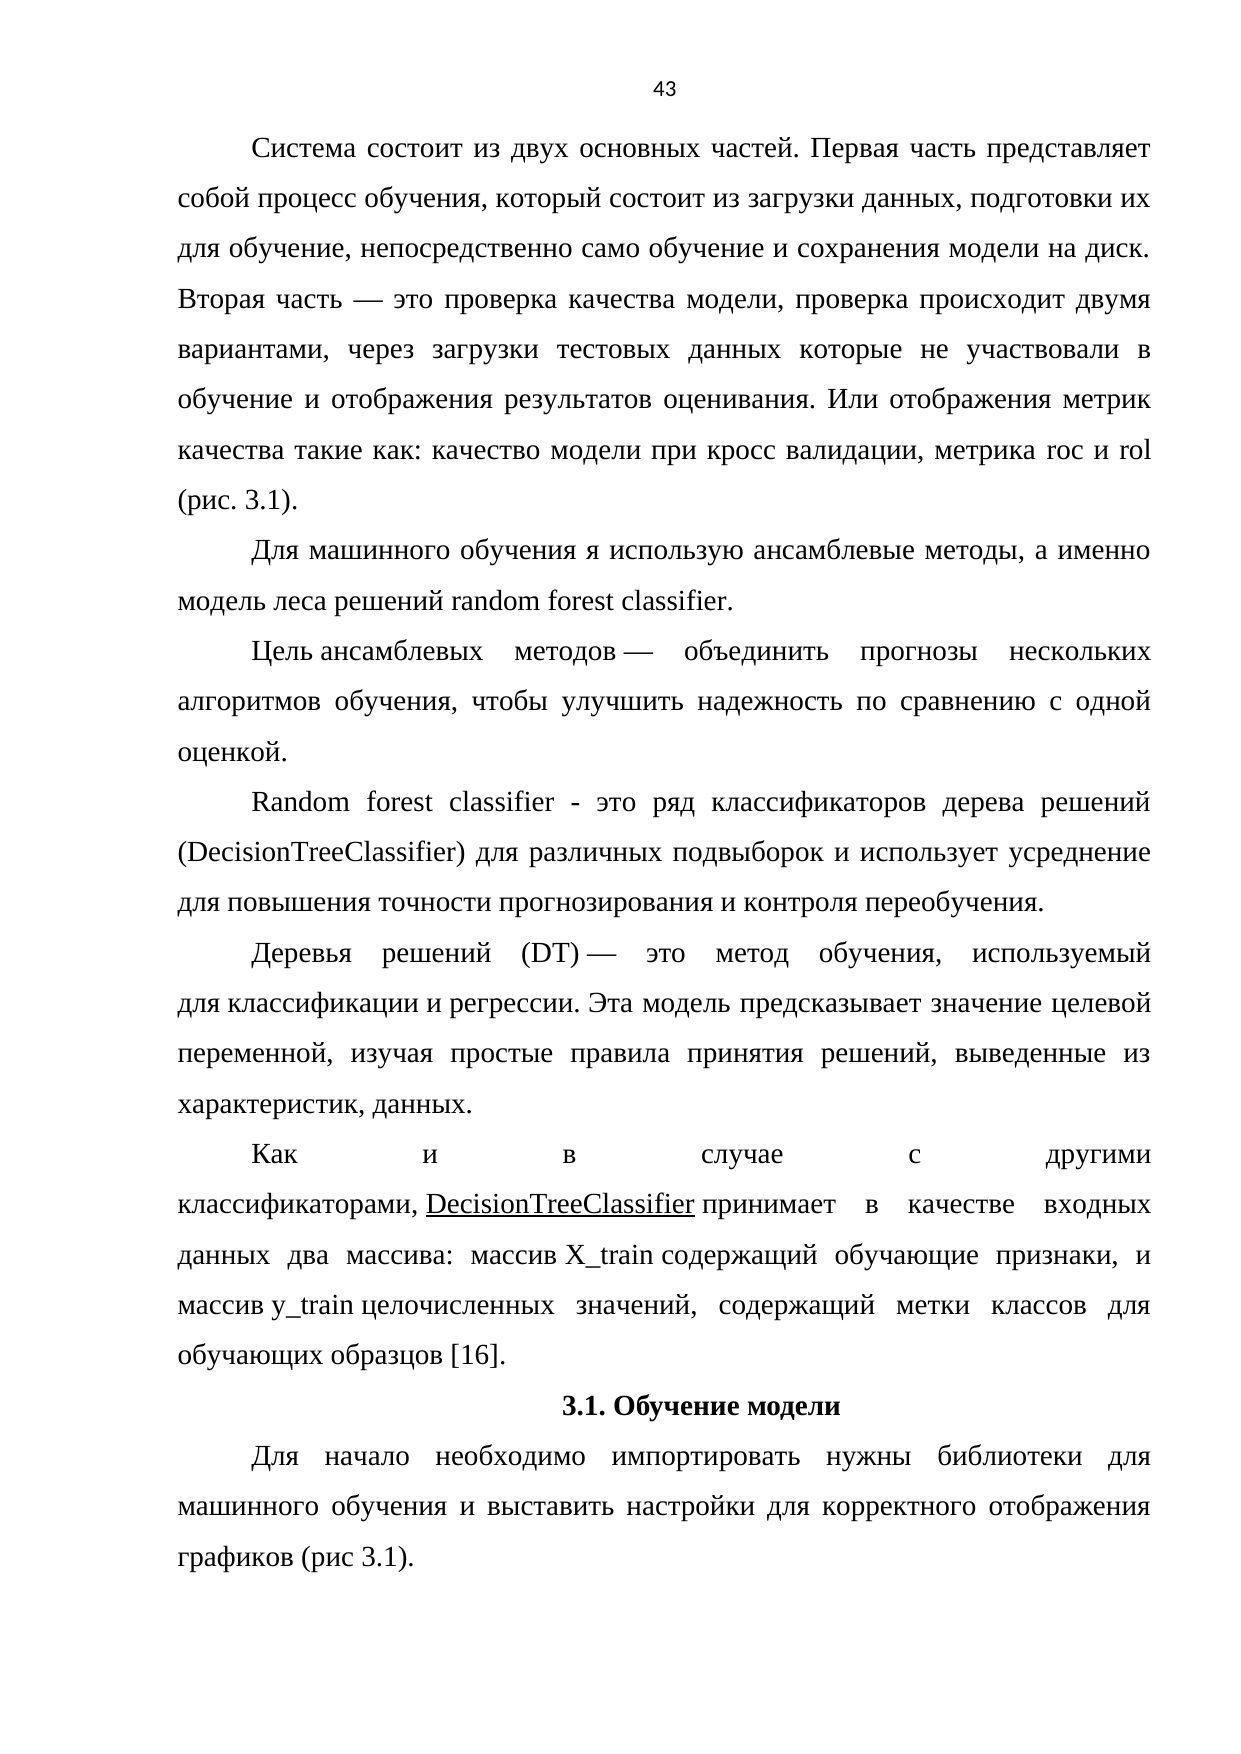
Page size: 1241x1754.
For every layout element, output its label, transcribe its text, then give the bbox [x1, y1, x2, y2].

text Для начало необходимо импортировать нужны библиотеки для машинного обучения и выставить настройки для корректного отображения графиков (рис 3.1). [177, 1438, 1152, 1572]
text Цель ансамблевых методов — объединить прогнозы нескольких алгоритмов обучения, чтобы улучшить надежность по сравнению с одной оценкой. [177, 633, 1152, 767]
text Деревья решений (DT) — это метод обучения, используемый для классификации и регрессии. Эта модель предсказывает значение целевой переменной, изучая простые правила принятия решений, выведенные из характеристик, данных. [177, 935, 1152, 1119]
text Для машинного обучения я использую ансамблевые методы, а именно модель леса решений random forest classifier. [177, 532, 1152, 616]
text Система состоит из двух основных частей. Первая часть представляет собой процесс обучения, который состоит из загрузки данных, подготовки их для обучение, непосредственно само обучение и сохранения модели на диск. Вторая часть — это проверка качества модели, проверка происходит двумя вариантами, через загрузки тестовых данных которые не участвовали в обучение и отображения результатов оценивания. Или отображения метрик качества такие как: качество модели при кросс валидации, метрика roc и rol (рис. 3.1). [177, 130, 1152, 516]
text Random forest classifier - это ряд классификаторов дерева решений (DecisionTreeClassifier) для различных подвыборок и использует усреднение для повышения точности прогнозирования и контроля переобучения. [177, 784, 1152, 918]
subtitle 3.1. Обучение модели [177, 1388, 1152, 1421]
text Как и в случае с другими классификаторами, DecisionTreeClassifier принимает в качестве входных данных два массива: массив X_train содержащий обучающие признаки, и массив y_train целочисленных значений, содержащий метки классов для обучающих образцов [16]. [177, 1136, 1152, 1371]
